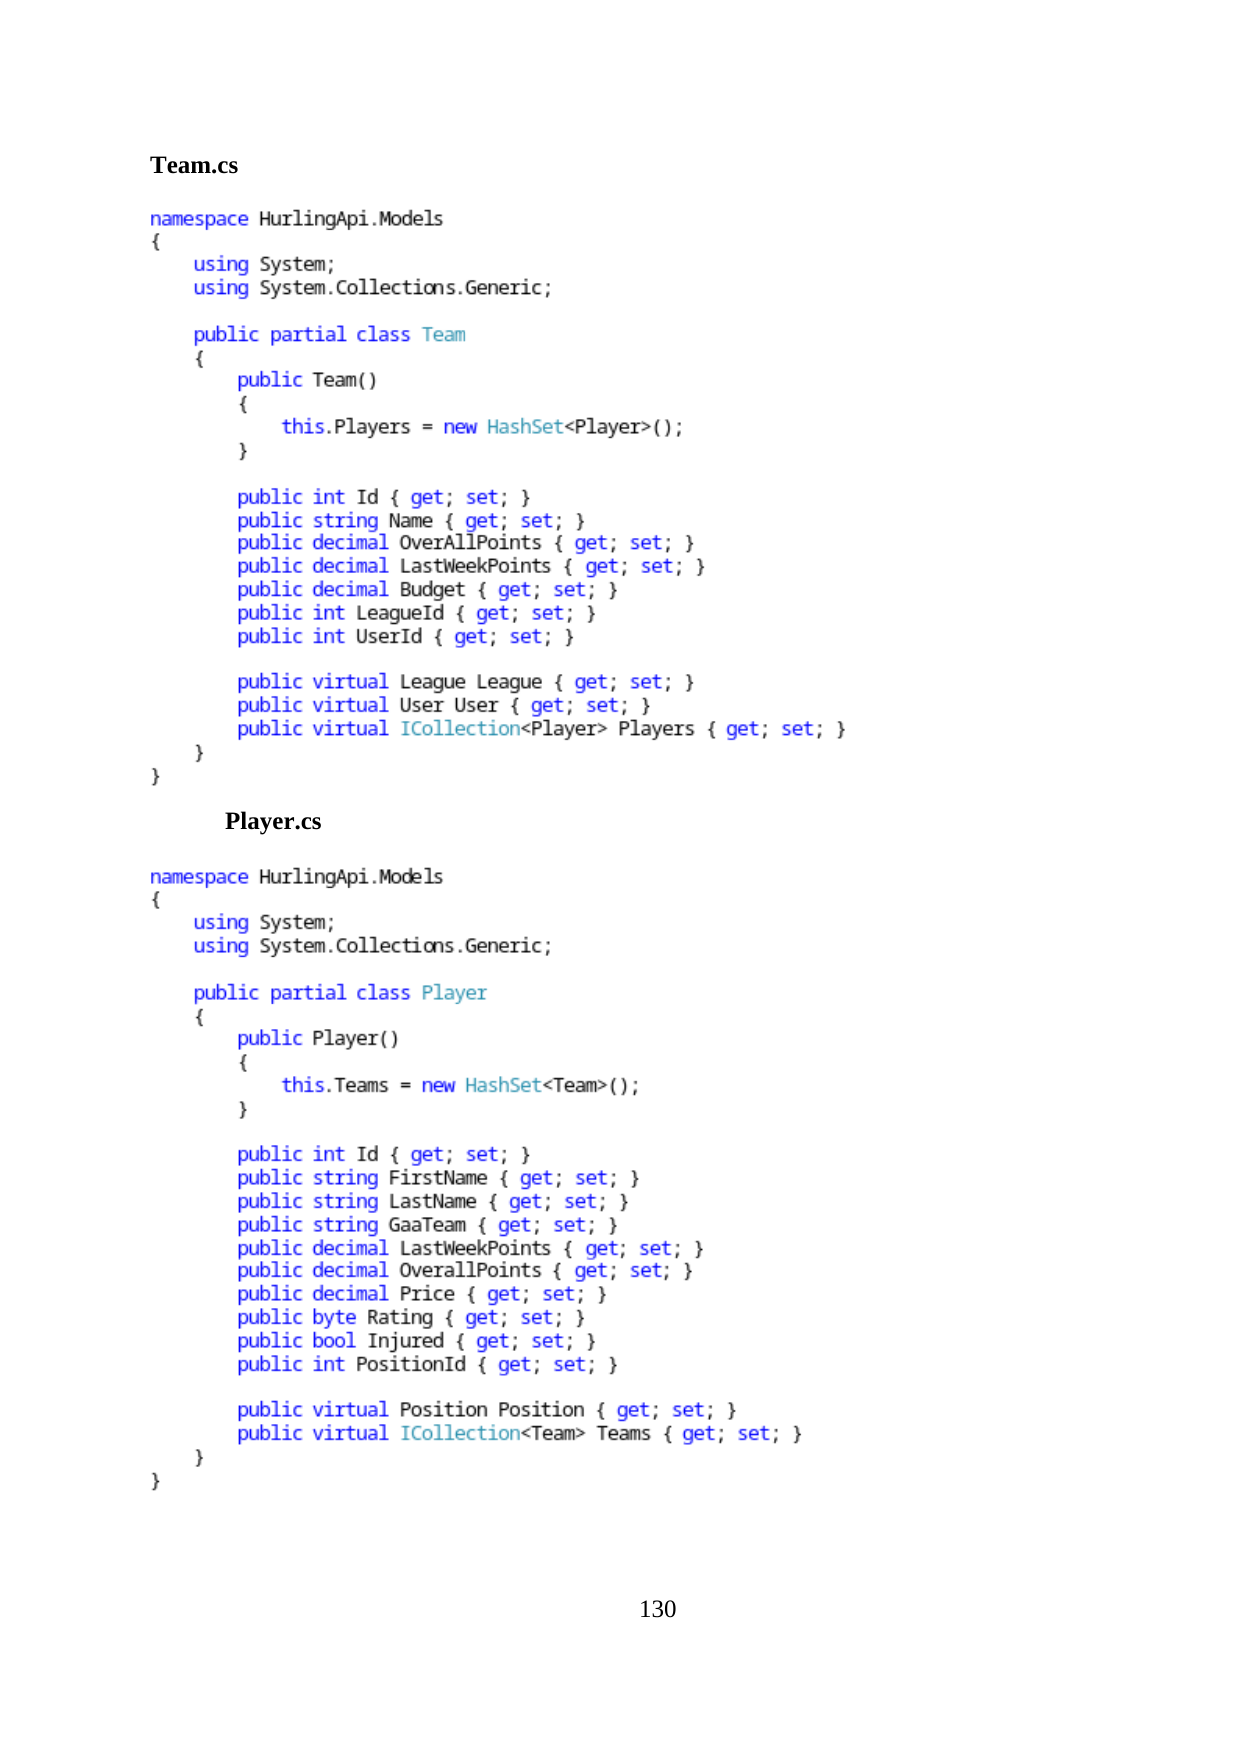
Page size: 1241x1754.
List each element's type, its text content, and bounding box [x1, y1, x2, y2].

text Player.cs [150, 806, 1090, 835]
subtitle Team.cs [150, 150, 1090, 179]
